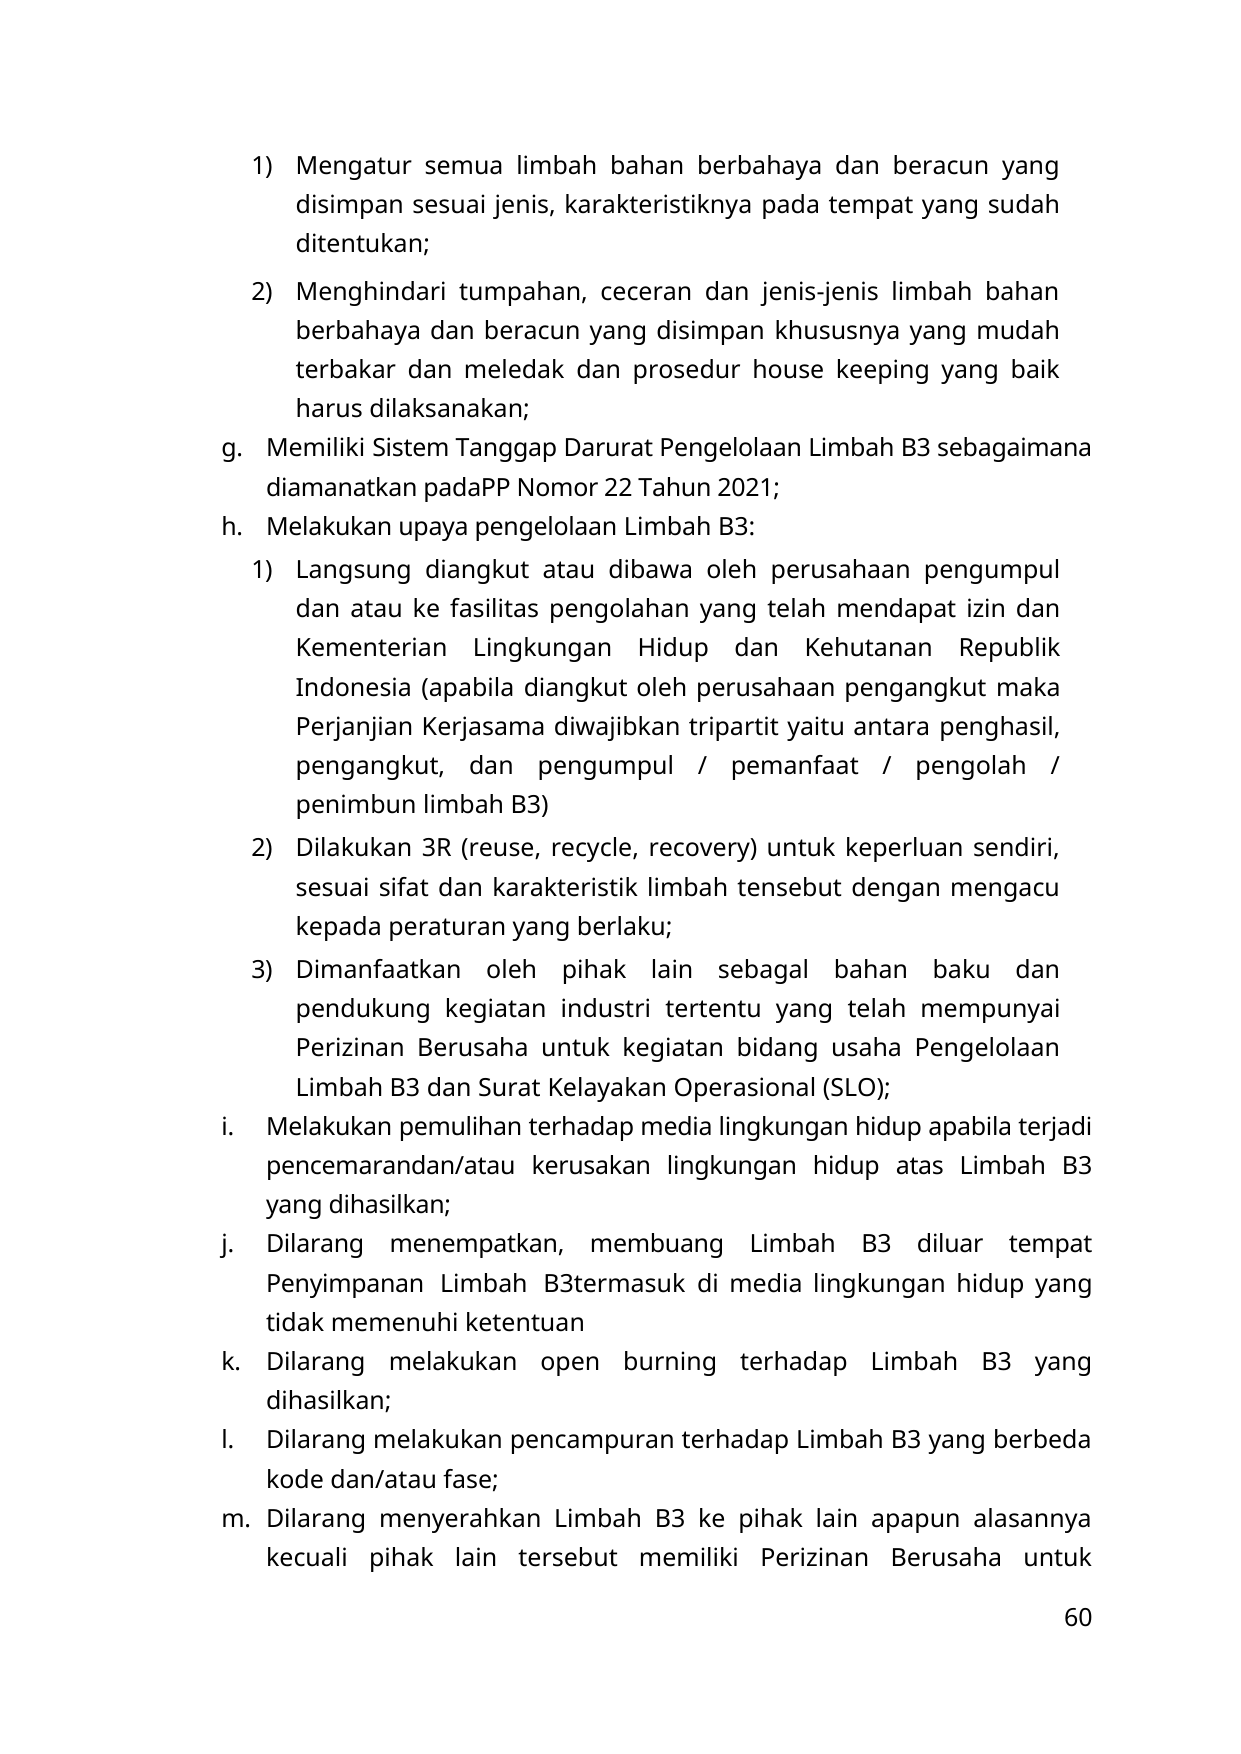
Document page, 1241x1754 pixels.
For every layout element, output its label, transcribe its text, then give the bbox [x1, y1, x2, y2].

list Dilakukan 3R (reuse, recycle, recovery) untuk keperluan sendiri, sesuai sifat dan karakteristik limbah tensebut dengan mengacu kepada peraturan yang berlaku; [251, 830, 1061, 942]
list Melakukan pemulihan terhadap media lingkungan hidup apabila terjadi pencemarandan/atau kerusakan lingkungan hidup atas Limbah B3 yang dihasilkan; [221, 1108, 1092, 1221]
list Langsung diangkut atau dibawa oleh perusahaan pengumpul dan atau ke fasilitas pengolahan yang telah mendapat izin dan Kementerian Lingkungan Hidup dan Kehutanan Republik Indonesia (apabila diangkut oleh perusahaan pengangkut maka Perjanjian Kerjasama diwajibkan tripartit yaitu antara penghasil, pengangkut, dan pengumpul / pemanfaat / pengolah / penimbun limbah B3) [251, 552, 1061, 821]
list Dilarang melakukan open burning terhadap Limbah B3 yang dihasilkan; [221, 1344, 1092, 1417]
list Mengatur semua limbah bahan berbahaya dan beracun yang disimpan sesuai jenis, karakteristiknya pada tempat yang sudah ditentukan; [251, 148, 1060, 260]
list Memiliki Sistem Tanggap Darurat Pengelolaan Limbah B3 sebagaimana diamanatkan padaPP Nomor 22 Tahun 2021; [221, 430, 1092, 503]
list Dilarang melakukan pencampuran terhadap Limbah B3 yang berbeda kode dan/atau fase; [221, 1422, 1092, 1495]
list Dimanfaatkan oleh pihak lain sebagal bahan baku dan pendukung kegiatan industri tertentu yang telah mempunyai Perizinan Berusaha untuk kegiatan bidang usaha Pengelolaan Limbah B3 dan Surat Kelayakan Operasional (SLO); [251, 952, 1061, 1103]
list Melakukan upaya pengelolaan Limbah B3: [221, 508, 1092, 542]
list Menghindari tumpahan, ceceran dan jenis-jenis limbah bahan berbahaya dan beracun yang disimpan khususnya yang mudah terbakar dan meledak dan prosedur house keeping yang baik harus dilaksanakan; [251, 273, 1060, 425]
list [221, 1501, 1092, 1574]
list Dilarang menempatkan, membuang Limbah B3 diluar tempat Penyimpanan Limbah B3termasuk di media lingkungan hidup yang tidak memenuhi ketentuan [221, 1226, 1092, 1338]
